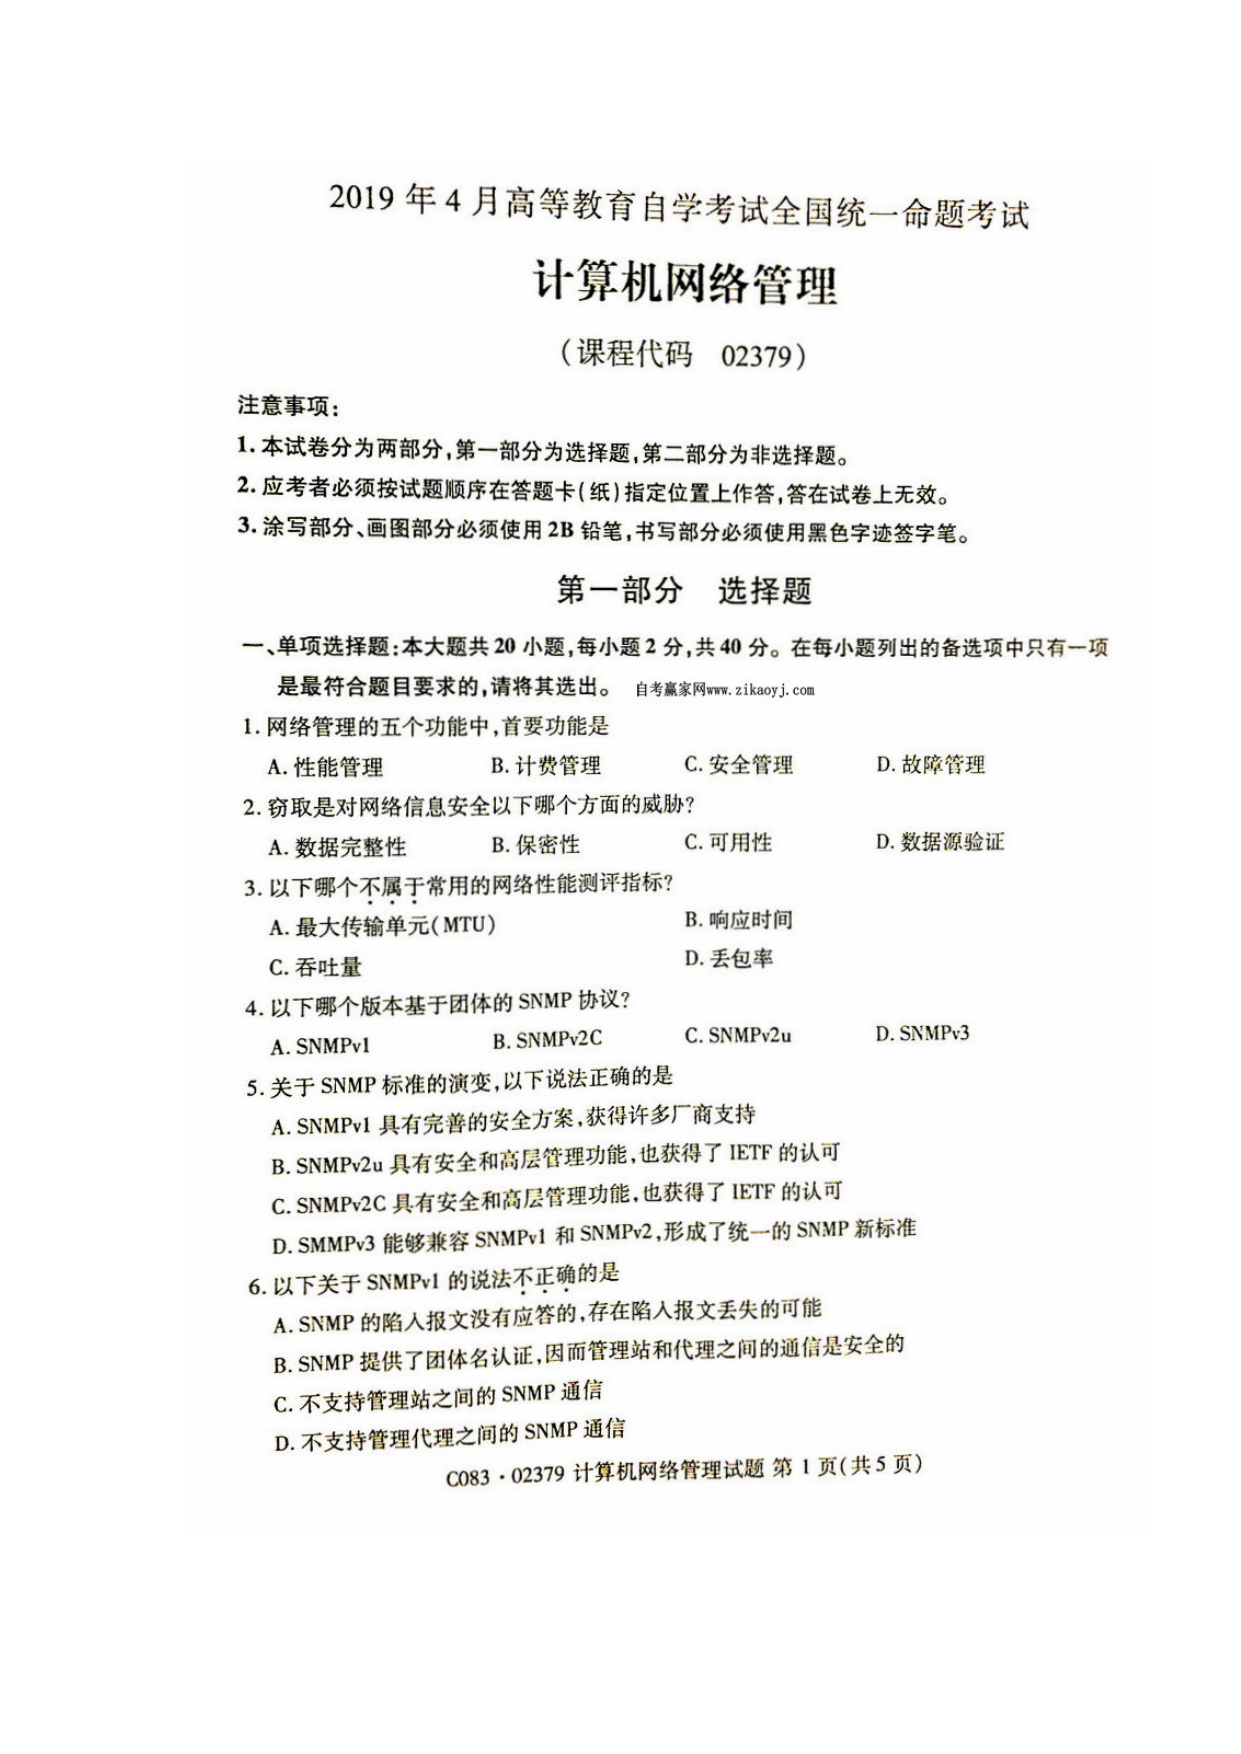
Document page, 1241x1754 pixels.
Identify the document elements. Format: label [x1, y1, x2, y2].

picture [187, 162, 1150, 1533]
